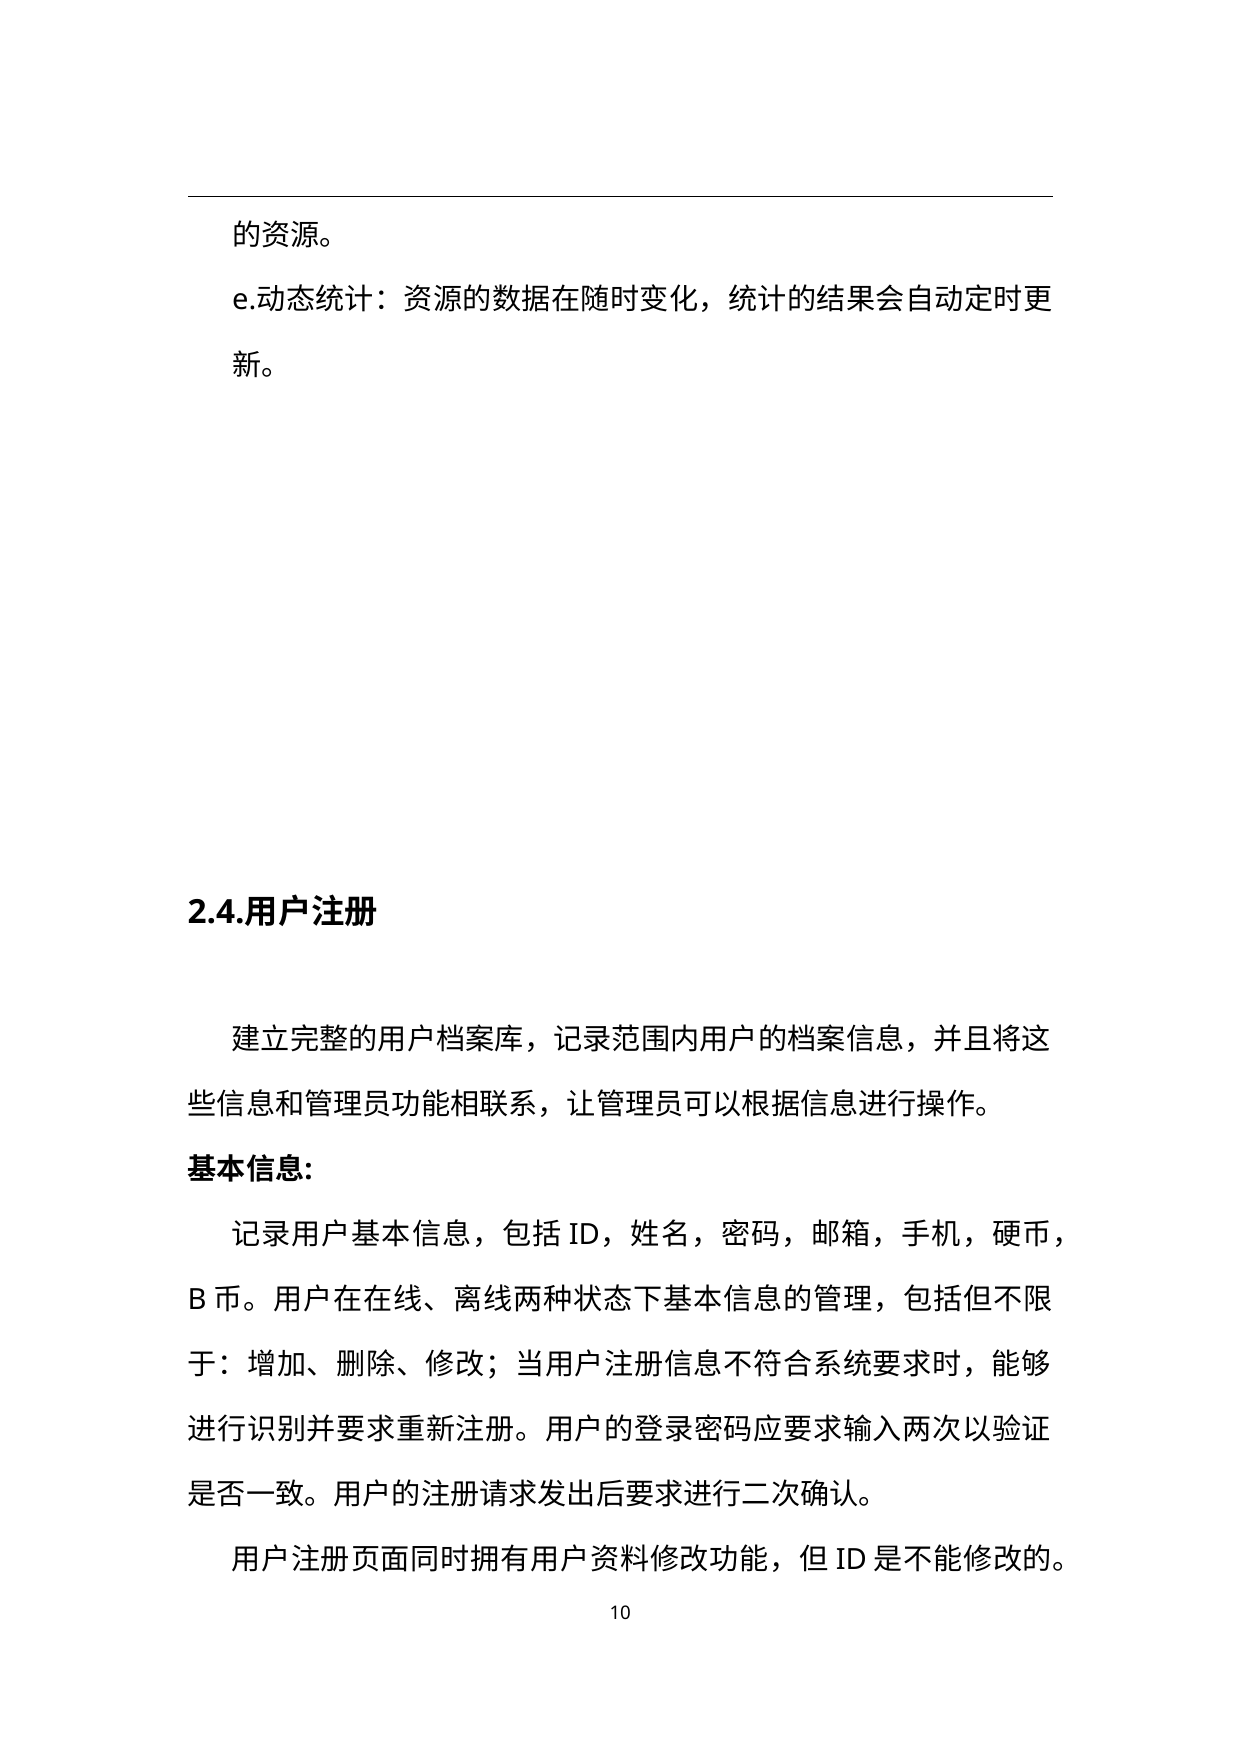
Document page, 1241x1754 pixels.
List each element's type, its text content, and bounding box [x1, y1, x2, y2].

text 基本信息: [187, 1134, 1053, 1199]
text 建立完整的用户档案库，记录范围内用户的档案信息，并且将这些信息和管理员功能相联系，让管理员可以根据信息进行操作。 [187, 1004, 1053, 1134]
text 记录用户基本信息，包括ID，姓名，密码，邮箱，手机，硬币，B币。用户在在线、离线两种状态下基本信息的管理，包括但不限于：增加、删除、修改；当用户注册信息不符合系统要求时，能够进行识别并要求重新注册。用户的登录密码应要求输入两次以验证是否一致。用户的注册请求发出后要求进行二次确认。 [187, 1199, 1053, 1524]
subtitle 2.4.用户注册 [187, 877, 1053, 942]
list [232, 200, 1053, 265]
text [187, 1524, 1053, 1589]
list e.动态统计：资源的数据在随时变化，统计的结果会自动定时更新。 [232, 265, 1053, 395]
